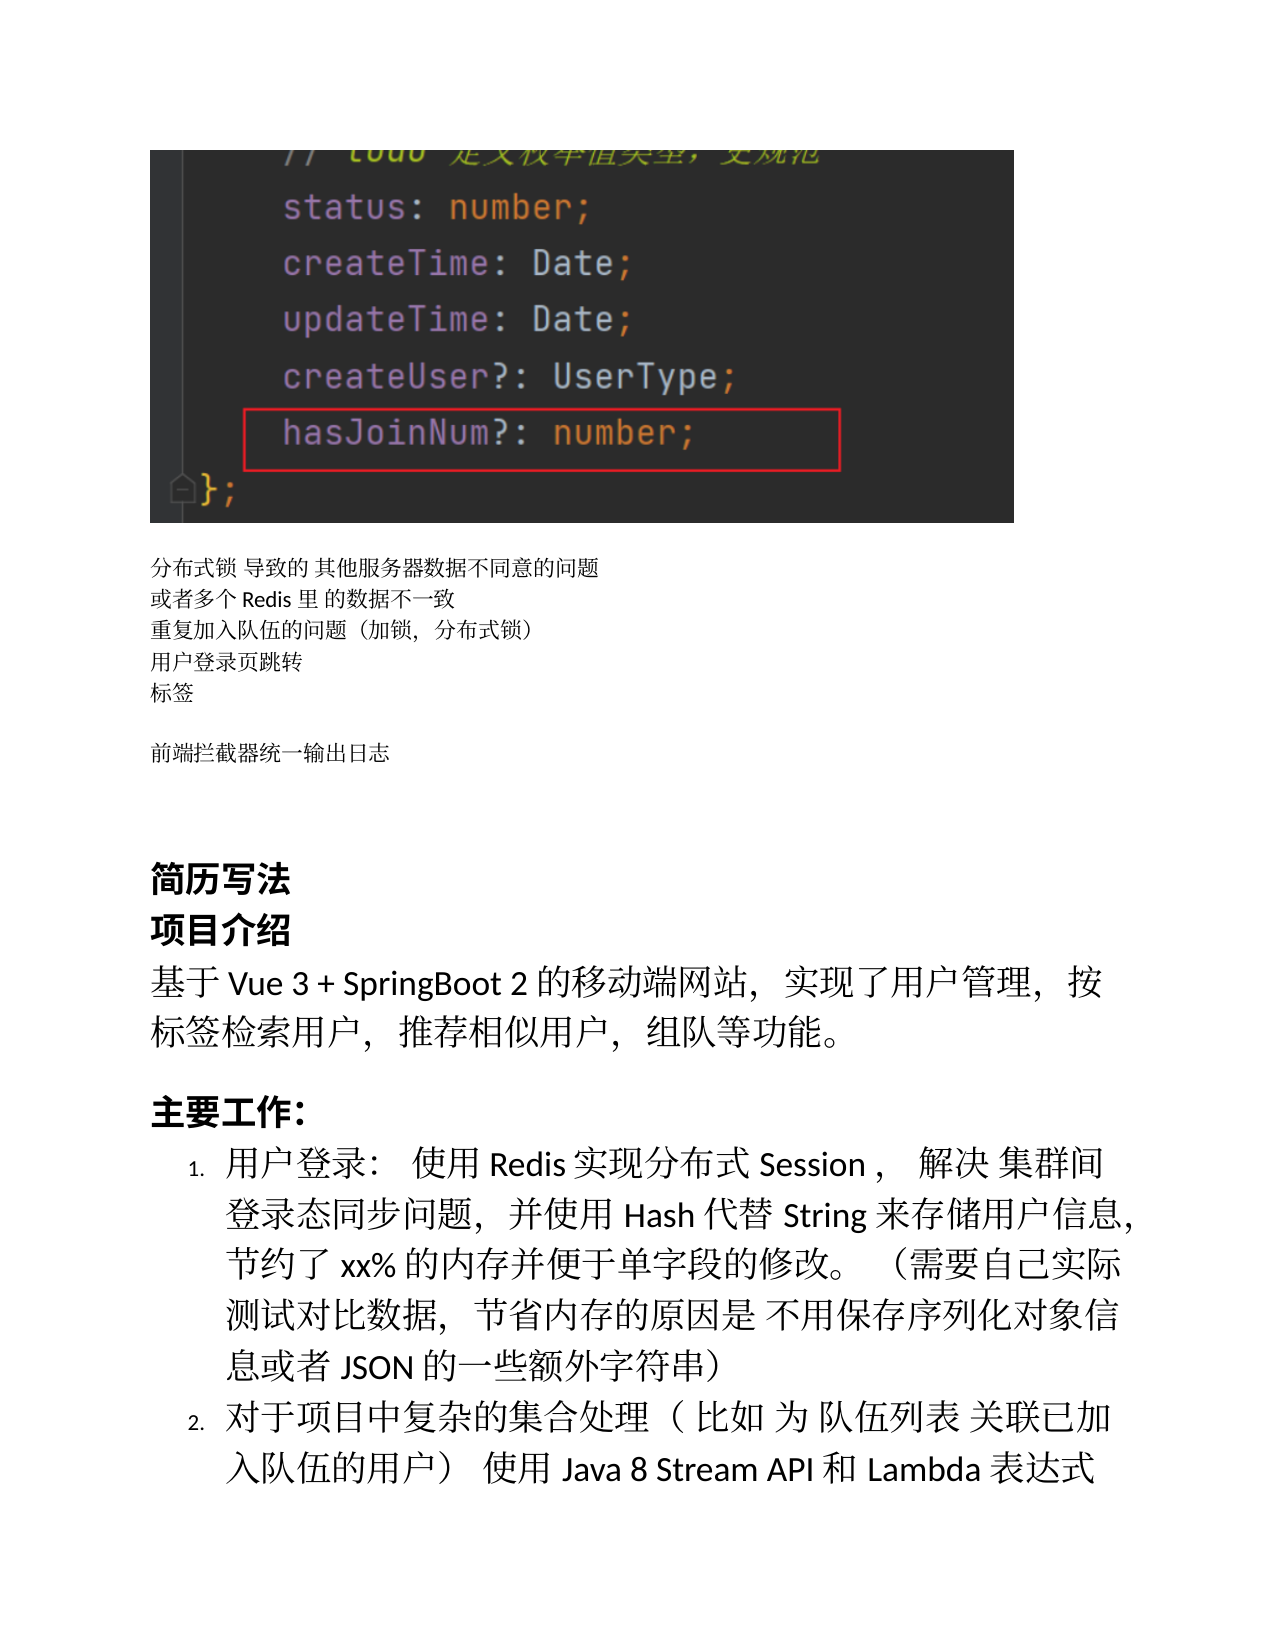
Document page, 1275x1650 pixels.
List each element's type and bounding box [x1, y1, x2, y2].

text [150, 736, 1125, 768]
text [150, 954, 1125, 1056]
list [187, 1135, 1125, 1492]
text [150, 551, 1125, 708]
picture [150, 150, 1014, 523]
